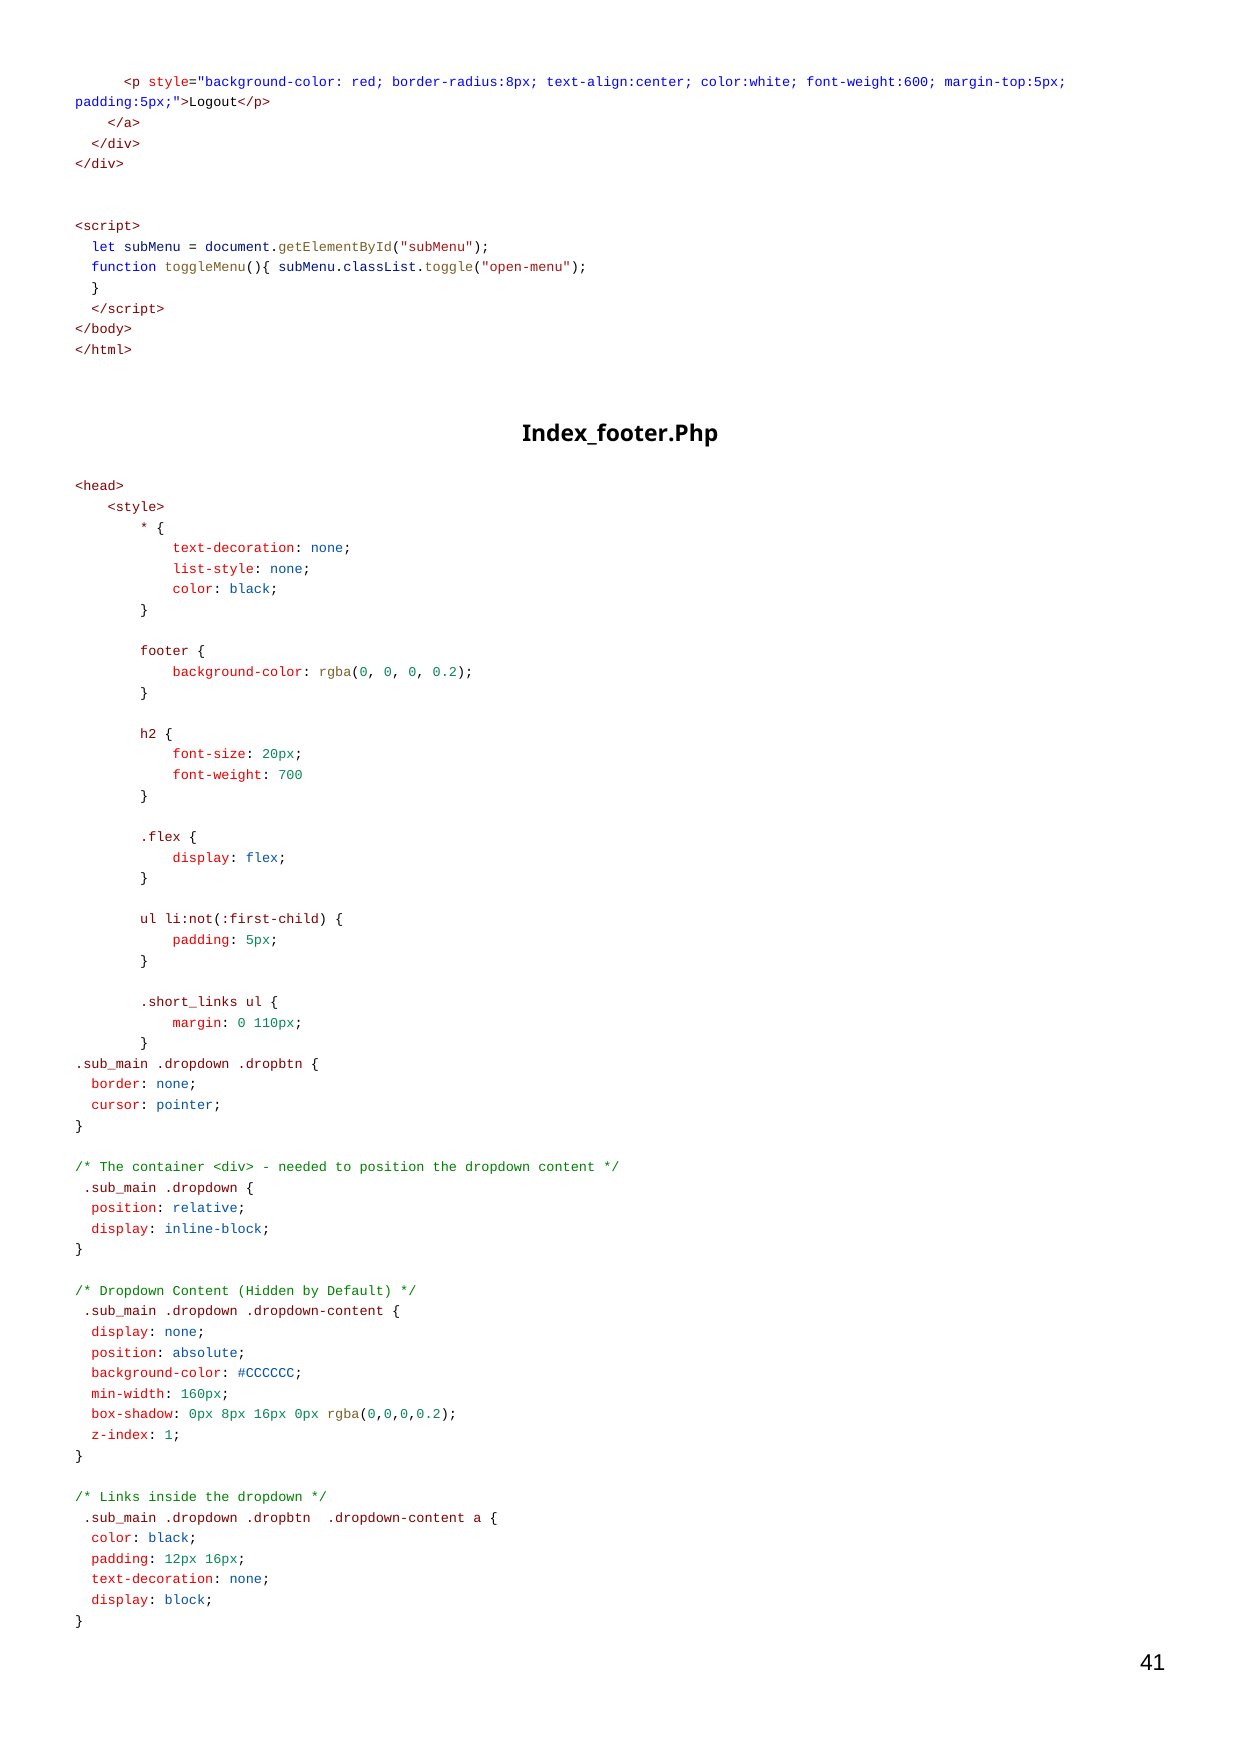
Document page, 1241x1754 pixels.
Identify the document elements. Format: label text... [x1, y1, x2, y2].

text border: none; [75, 1078, 1165, 1093]
text } [75, 1614, 1165, 1629]
text } [75, 1036, 1165, 1052]
text } [75, 954, 1165, 969]
text margin: 0 110px; [75, 1016, 1165, 1031]
text box-shadow: 0px 8px 16px 0px rgba(0,0,0,0.2); [75, 1408, 1165, 1423]
text padding: 5px; [75, 933, 1165, 949]
text /* Dropdown Content (Hidden by Default) */ [75, 1284, 1165, 1299]
text color: black; [75, 1531, 1165, 1547]
text font-size: 20px; [75, 748, 1165, 763]
text </html> [75, 343, 1165, 358]
text position: absolute; [75, 1346, 1165, 1361]
text } [75, 686, 1165, 701]
text } [75, 789, 1165, 804]
text </div> [75, 137, 1165, 152]
text cursor: pointer; [75, 1098, 1165, 1114]
text footer { [75, 644, 1165, 660]
text font-weight: 700 [75, 768, 1165, 784]
text .sub_main .dropdown .dropdown-content { [75, 1304, 1165, 1320]
text padding: 12px 16px; [75, 1552, 1165, 1567]
text } [75, 871, 1165, 887]
text display: block; [75, 1593, 1165, 1609]
text <style> [75, 500, 1165, 516]
text .sub_main .dropdown .dropbtn { [75, 1057, 1165, 1072]
text </script> [75, 302, 1165, 317]
text </div> [75, 157, 1165, 173]
text </a> [75, 116, 1165, 132]
text } [75, 1119, 1165, 1134]
text } [75, 1243, 1165, 1258]
text .flex { [75, 830, 1165, 846]
text .sub_main .dropdown .dropbtn .dropdown-content a { [75, 1511, 1165, 1526]
text .sub_main .dropdown { [75, 1181, 1165, 1196]
text .short_links ul { [75, 995, 1165, 1011]
text ul li:not(:first-child) { [75, 913, 1165, 928]
text text-decoration: none; [75, 1573, 1165, 1588]
text display: flex; [75, 851, 1165, 866]
text <script> [75, 219, 1165, 235]
text } [75, 281, 1165, 297]
text min-width: 160px; [75, 1387, 1165, 1402]
text h2 { [75, 727, 1165, 742]
text } [75, 603, 1165, 619]
text /* The container <div> - needed to position the dropdown content */ [75, 1160, 1165, 1176]
text <p style="background-color: red; border-radius:8px; text-align:center; color:white; font-weight:600; margin-top:5px; padding:5px;">Logout</p> [75, 75, 1165, 111]
text * { [75, 521, 1165, 536]
text display: none; [75, 1325, 1165, 1341]
text </body> [75, 322, 1165, 338]
text Index_footer.Php [75, 417, 1165, 448]
text <head> [75, 479, 1165, 495]
text color: black; [75, 583, 1165, 598]
text function toggleMenu(){ subMenu.classList.toggle("open-menu"); [75, 261, 1165, 276]
text let subMenu = document.getElementById("subMenu"); [75, 240, 1165, 255]
text background-color: rgba(0, 0, 0, 0.2); [75, 665, 1165, 681]
text display: inline-block; [75, 1222, 1165, 1237]
text text-decoration: none; [75, 541, 1165, 557]
text } [75, 1449, 1165, 1464]
text /* Links inside the dropdown */ [75, 1490, 1165, 1506]
text list-style: none; [75, 562, 1165, 577]
text position: relative; [75, 1201, 1165, 1217]
text background-color: #CCCCCC; [75, 1366, 1165, 1382]
text z-index: 1; [75, 1428, 1165, 1444]
